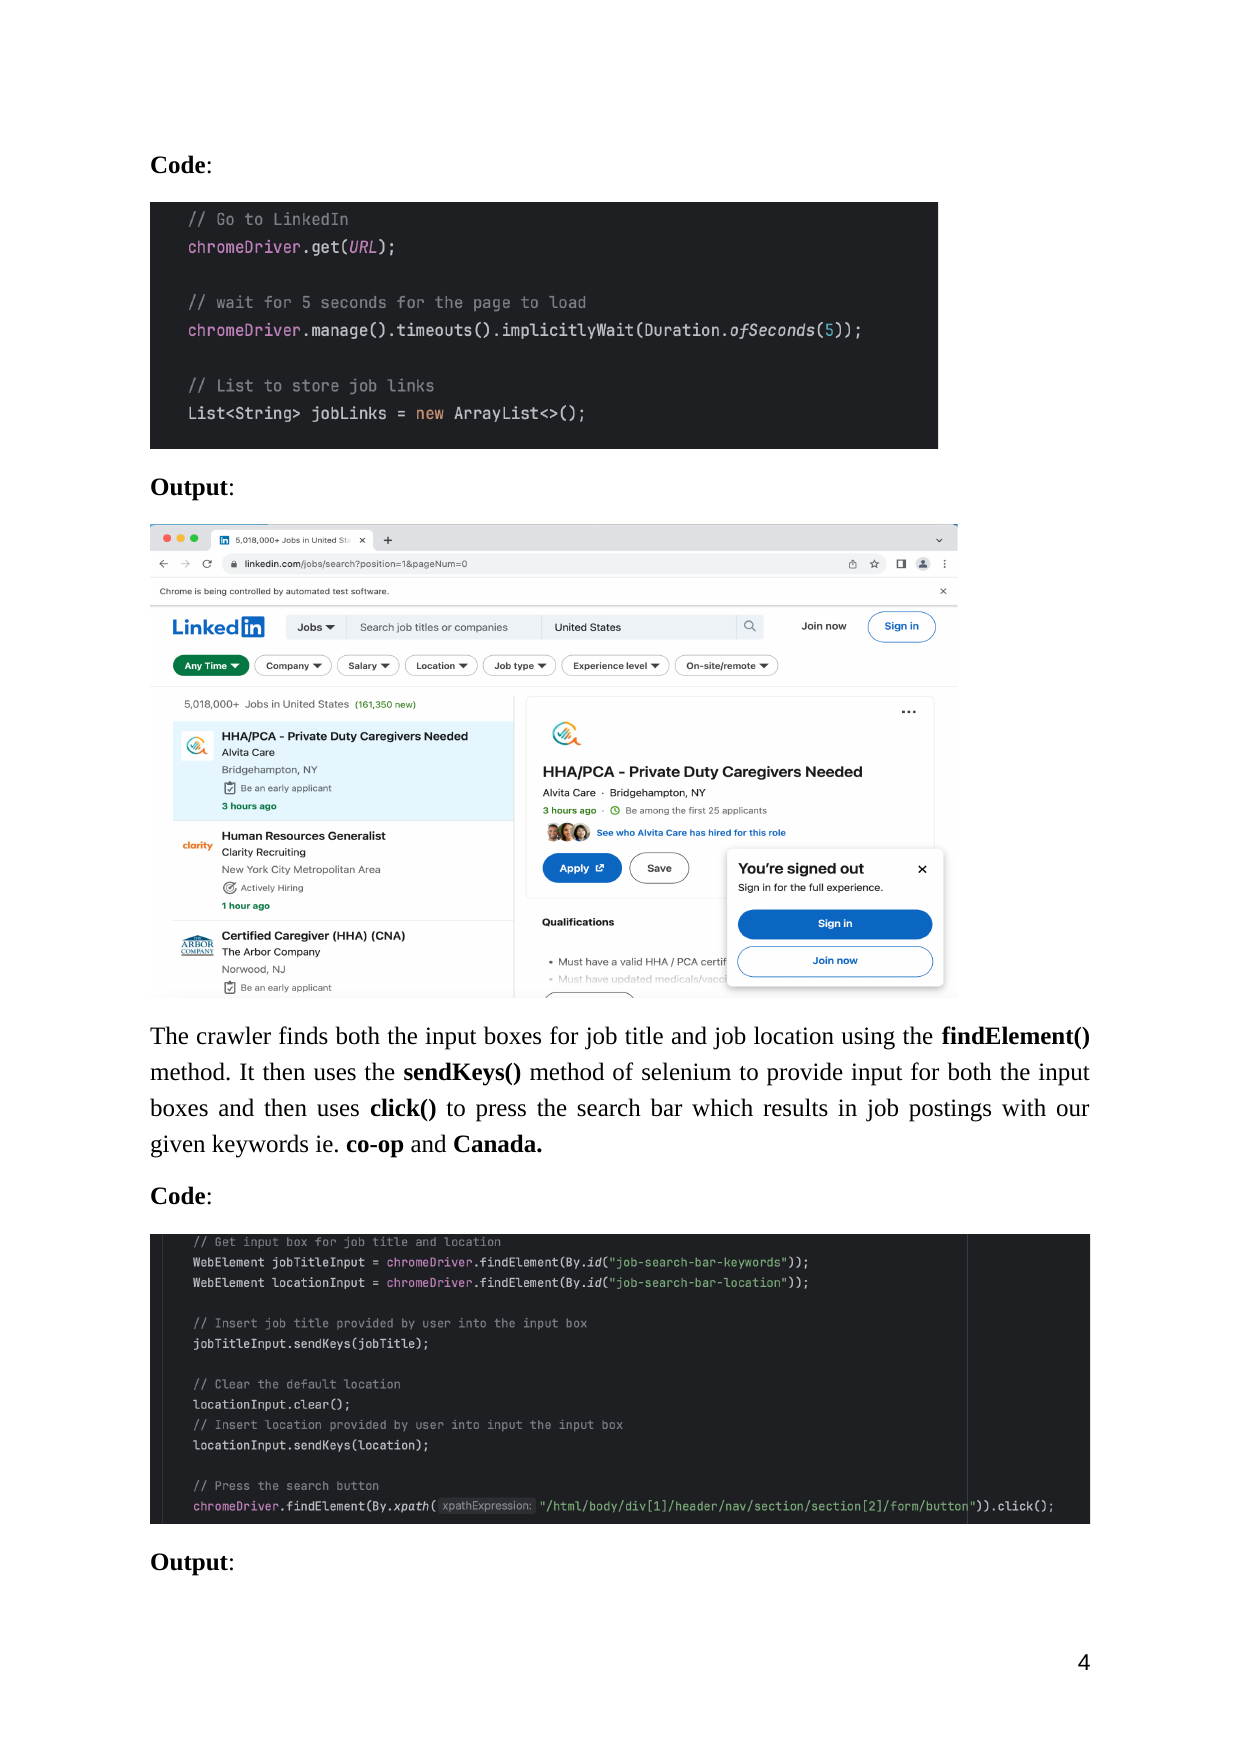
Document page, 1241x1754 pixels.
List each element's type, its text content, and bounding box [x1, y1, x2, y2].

text Code: [150, 150, 1090, 179]
text The crawler finds both the input boxes for job title and job location using the findElement() method. It then uses the sendKeys() method of selenium to provide input for both the input boxes and then uses click() to press the search bar which results in job postings with our given keywords ie. co-op and Canada. [150, 1021, 1090, 1158]
text Code: [150, 1181, 1090, 1210]
picture [150, 524, 958, 998]
picture [150, 202, 939, 449]
picture [150, 1234, 1091, 1524]
text Output: [150, 1547, 1090, 1576]
text Output: [150, 472, 1090, 501]
